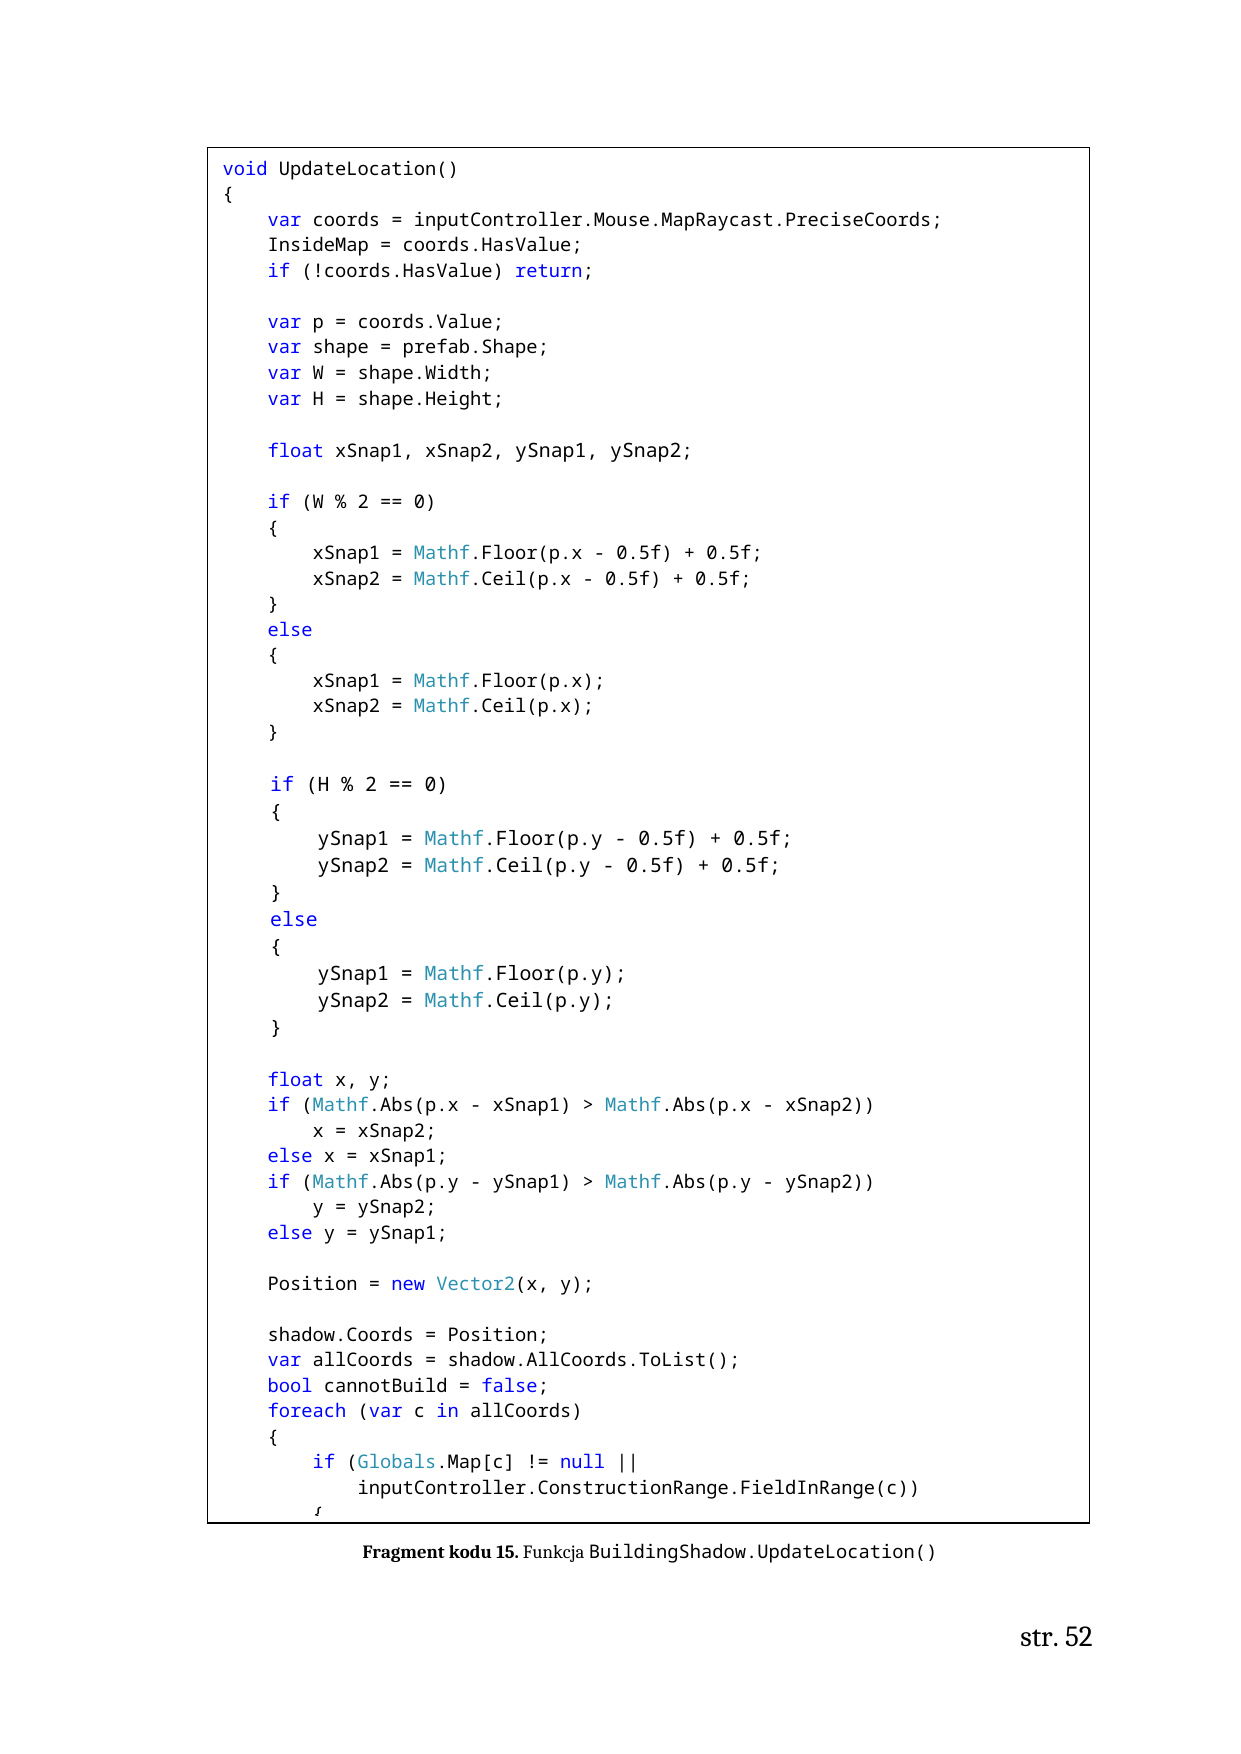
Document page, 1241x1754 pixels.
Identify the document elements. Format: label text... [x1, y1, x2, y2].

text Fragment kodu 15. Funkcja BuildingShadow.UpdateLocation() [207, 1538, 1092, 1564]
